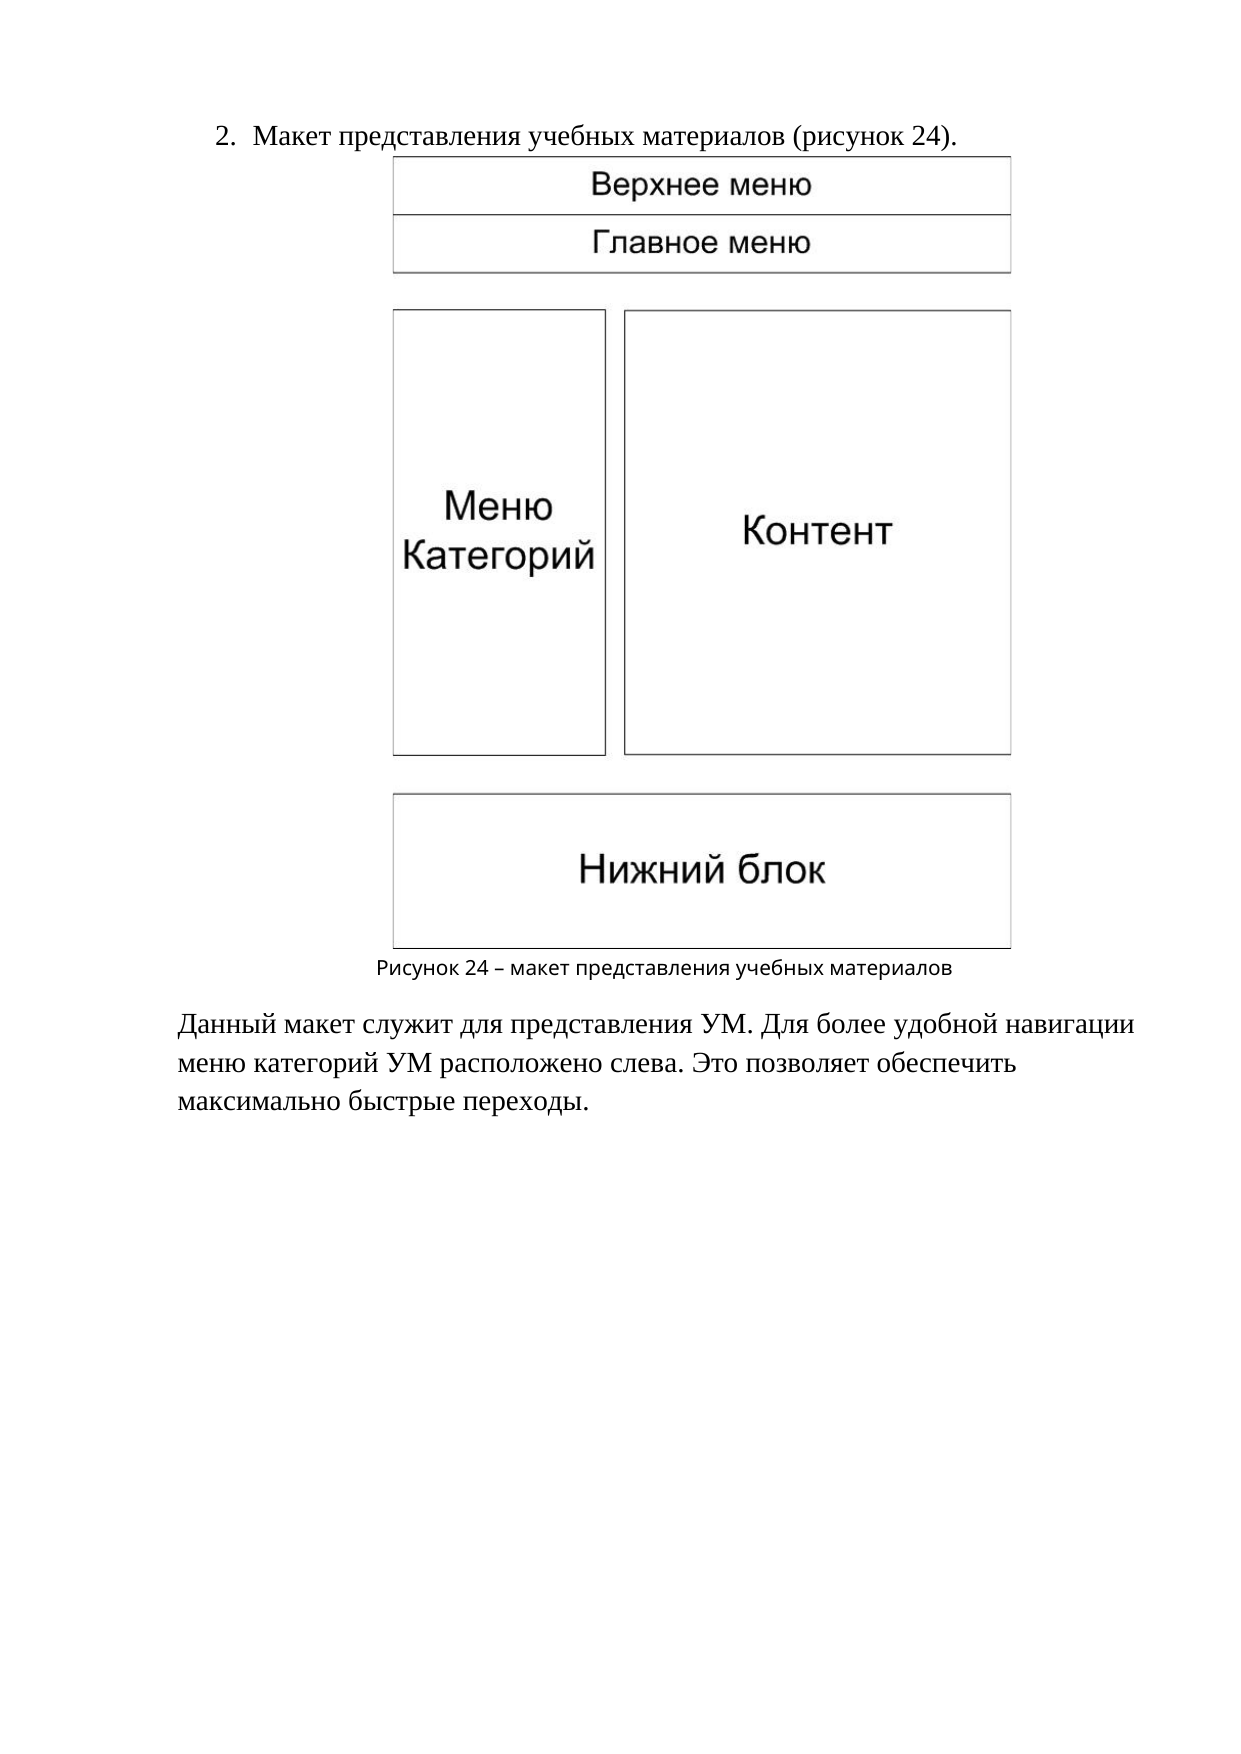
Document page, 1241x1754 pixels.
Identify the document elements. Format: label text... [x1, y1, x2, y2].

text Рисунок 24 – макет представления учебных материалов [177, 953, 1152, 981]
list Макет представления учебных материалов (рисунок 24). [215, 118, 1152, 152]
picture [392, 156, 1012, 949]
text Данный макет служит для представления УМ. Для более удобной навигации меню категорий УМ расположено слева. Это позволяет обеспечить максимально быстрые переходы. [177, 1006, 1152, 1117]
